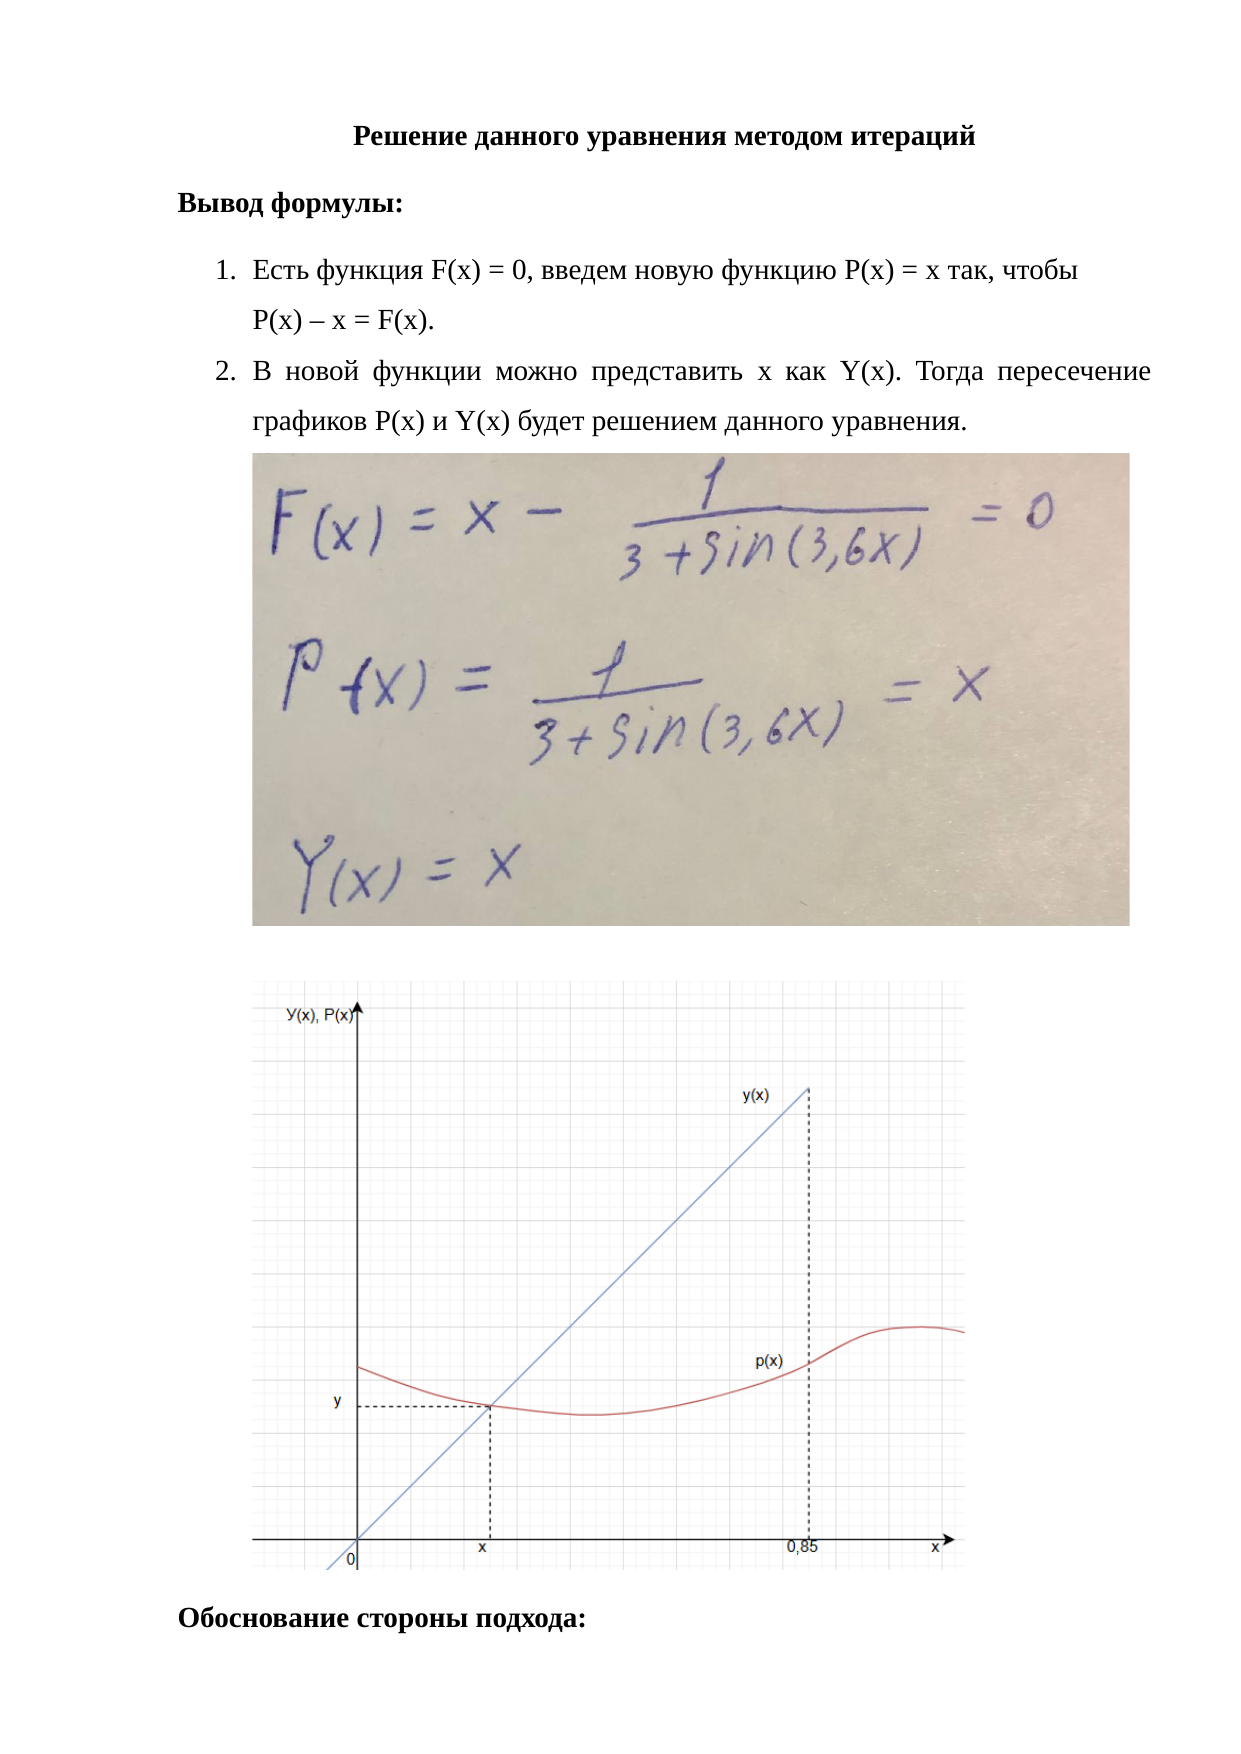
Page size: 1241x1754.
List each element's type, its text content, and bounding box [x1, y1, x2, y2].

text Решение данного уравнения методом итераций [177, 118, 1152, 152]
list В новой функции можно представить x как Y(x). Тогда пересечение графиков P(x) и Y(x) будет решением данного уравнения. [215, 353, 1152, 437]
picture [252, 981, 965, 1570]
list Есть функция F(x) = 0, введем новую функцию P(x) = x так, чтобы [215, 252, 1152, 286]
list P(x) – x = F(x). [252, 302, 1152, 336]
picture [252, 453, 1130, 926]
text Вывод формулы: [177, 185, 1152, 219]
text Обоснование стороны подхода: [177, 1600, 1152, 1634]
